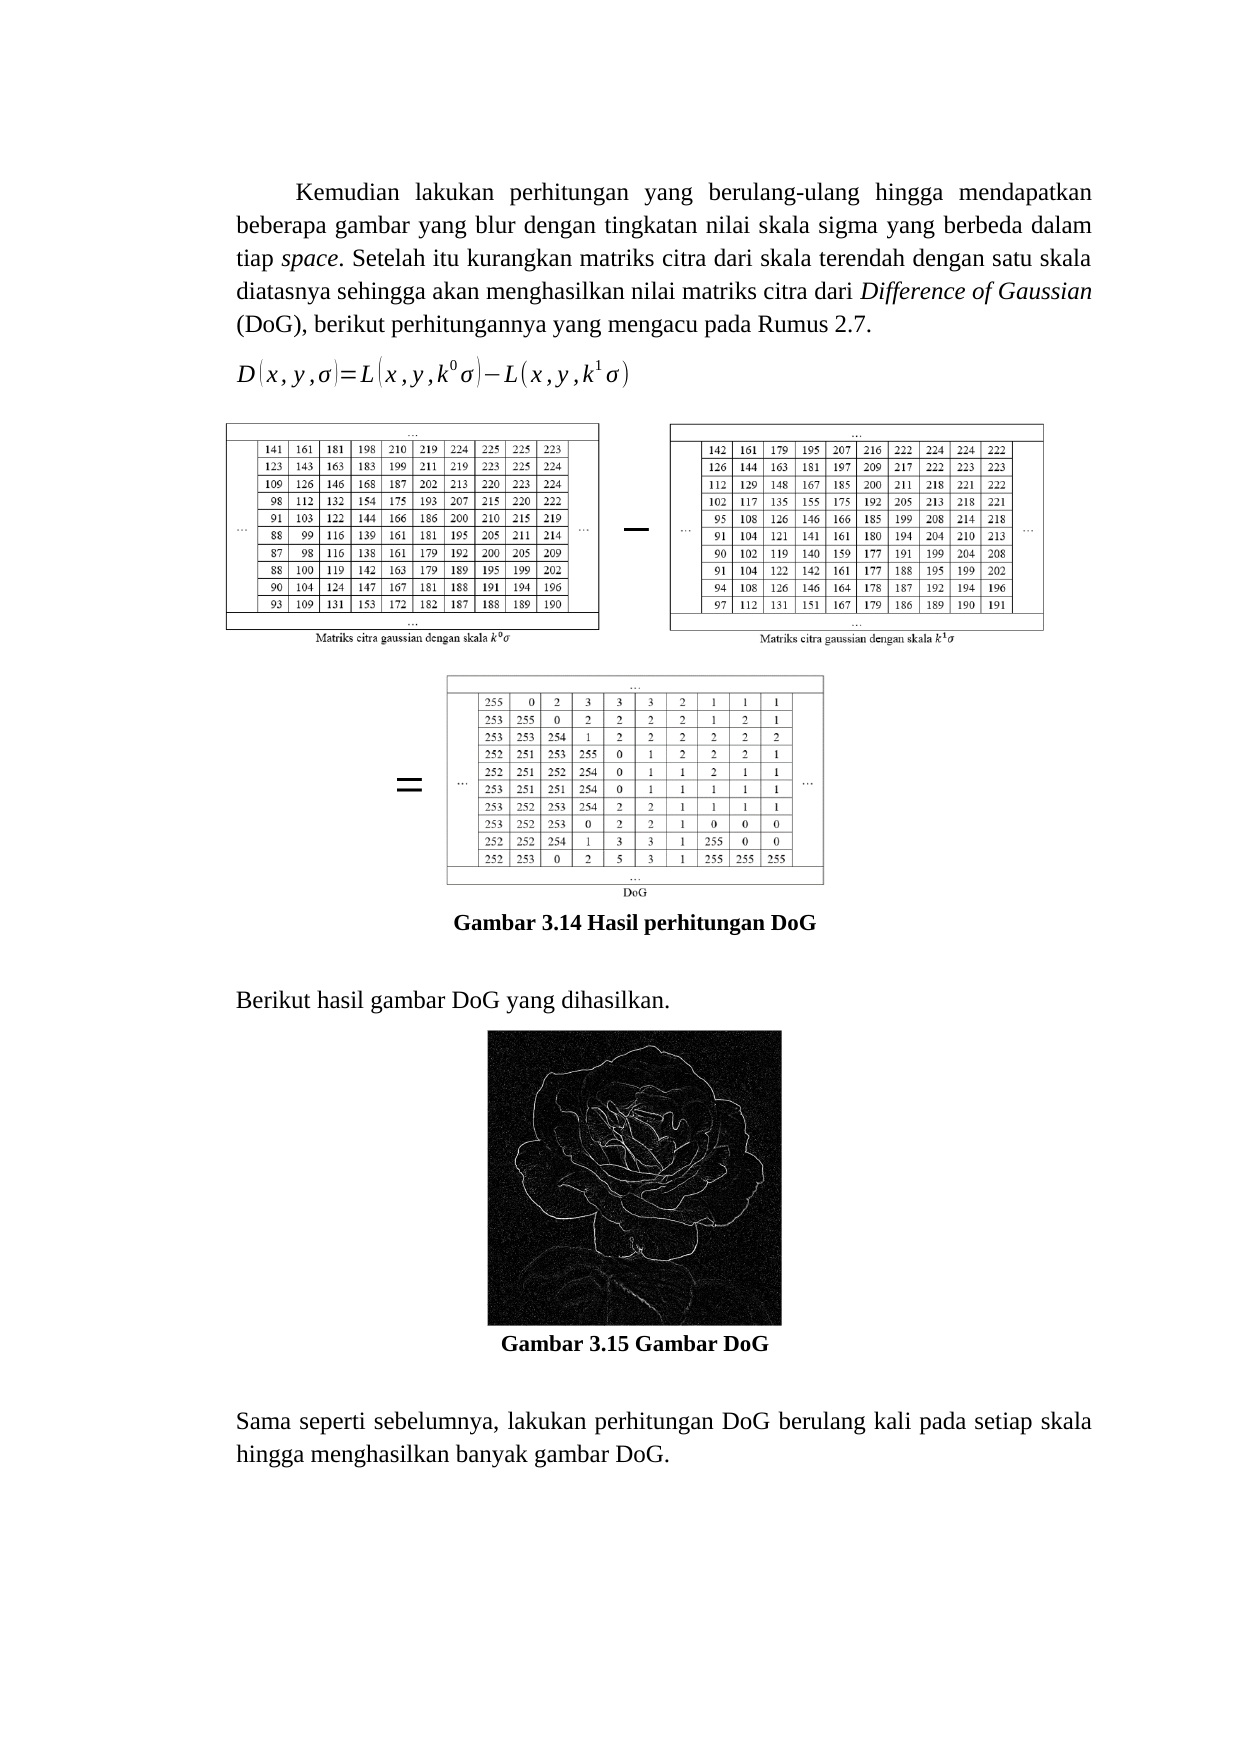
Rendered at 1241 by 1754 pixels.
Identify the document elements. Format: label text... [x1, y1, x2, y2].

text Kemudian lakukan perhitungan yang berulang-ulang hingga mendapatkan beberapa gambar yang blur dengan tingkatan nilai skala sigma yang berbeda dalam tiap space. Setelah itu kurangkan matriks citra dari skala terendah dengan satu skala diatasnya sehingga akan menghasilkan nilai matriks citra dari Difference of Gaussian (DoG), berikut perhitungannya yang mengacu pada Rumus 2.7. [236, 177, 1092, 338]
text Berikut hasil gambar DoG yang dihasilkan. [236, 985, 1092, 1014]
picture [487, 1030, 782, 1326]
text Sama seperti sebelumnya, lakukan perhitungan DoG berulang kali pada setiap skala hingga menghasilkan banyak gambar DoG. [236, 1406, 1092, 1468]
picture [211, 406, 1058, 906]
